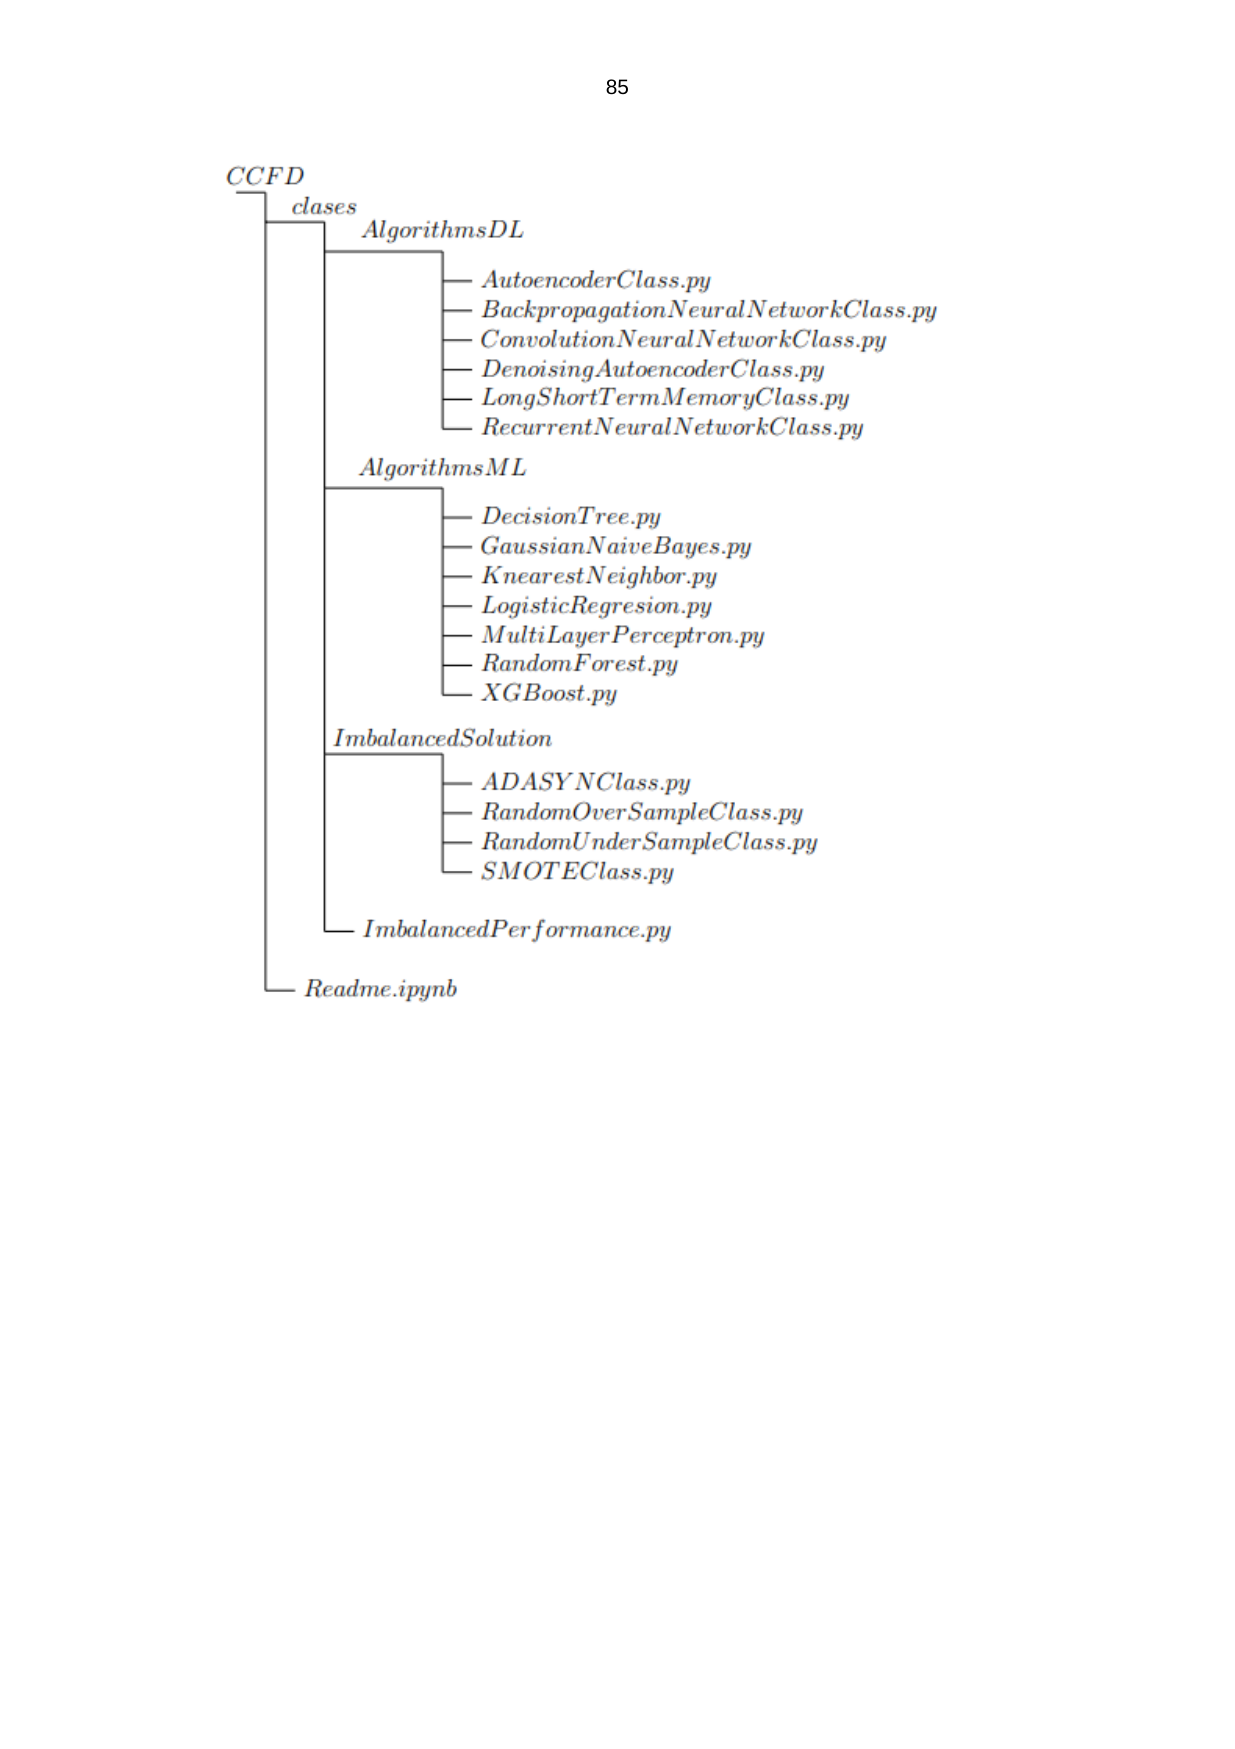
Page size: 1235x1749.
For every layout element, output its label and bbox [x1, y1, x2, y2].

picture [177, 147, 971, 1028]
